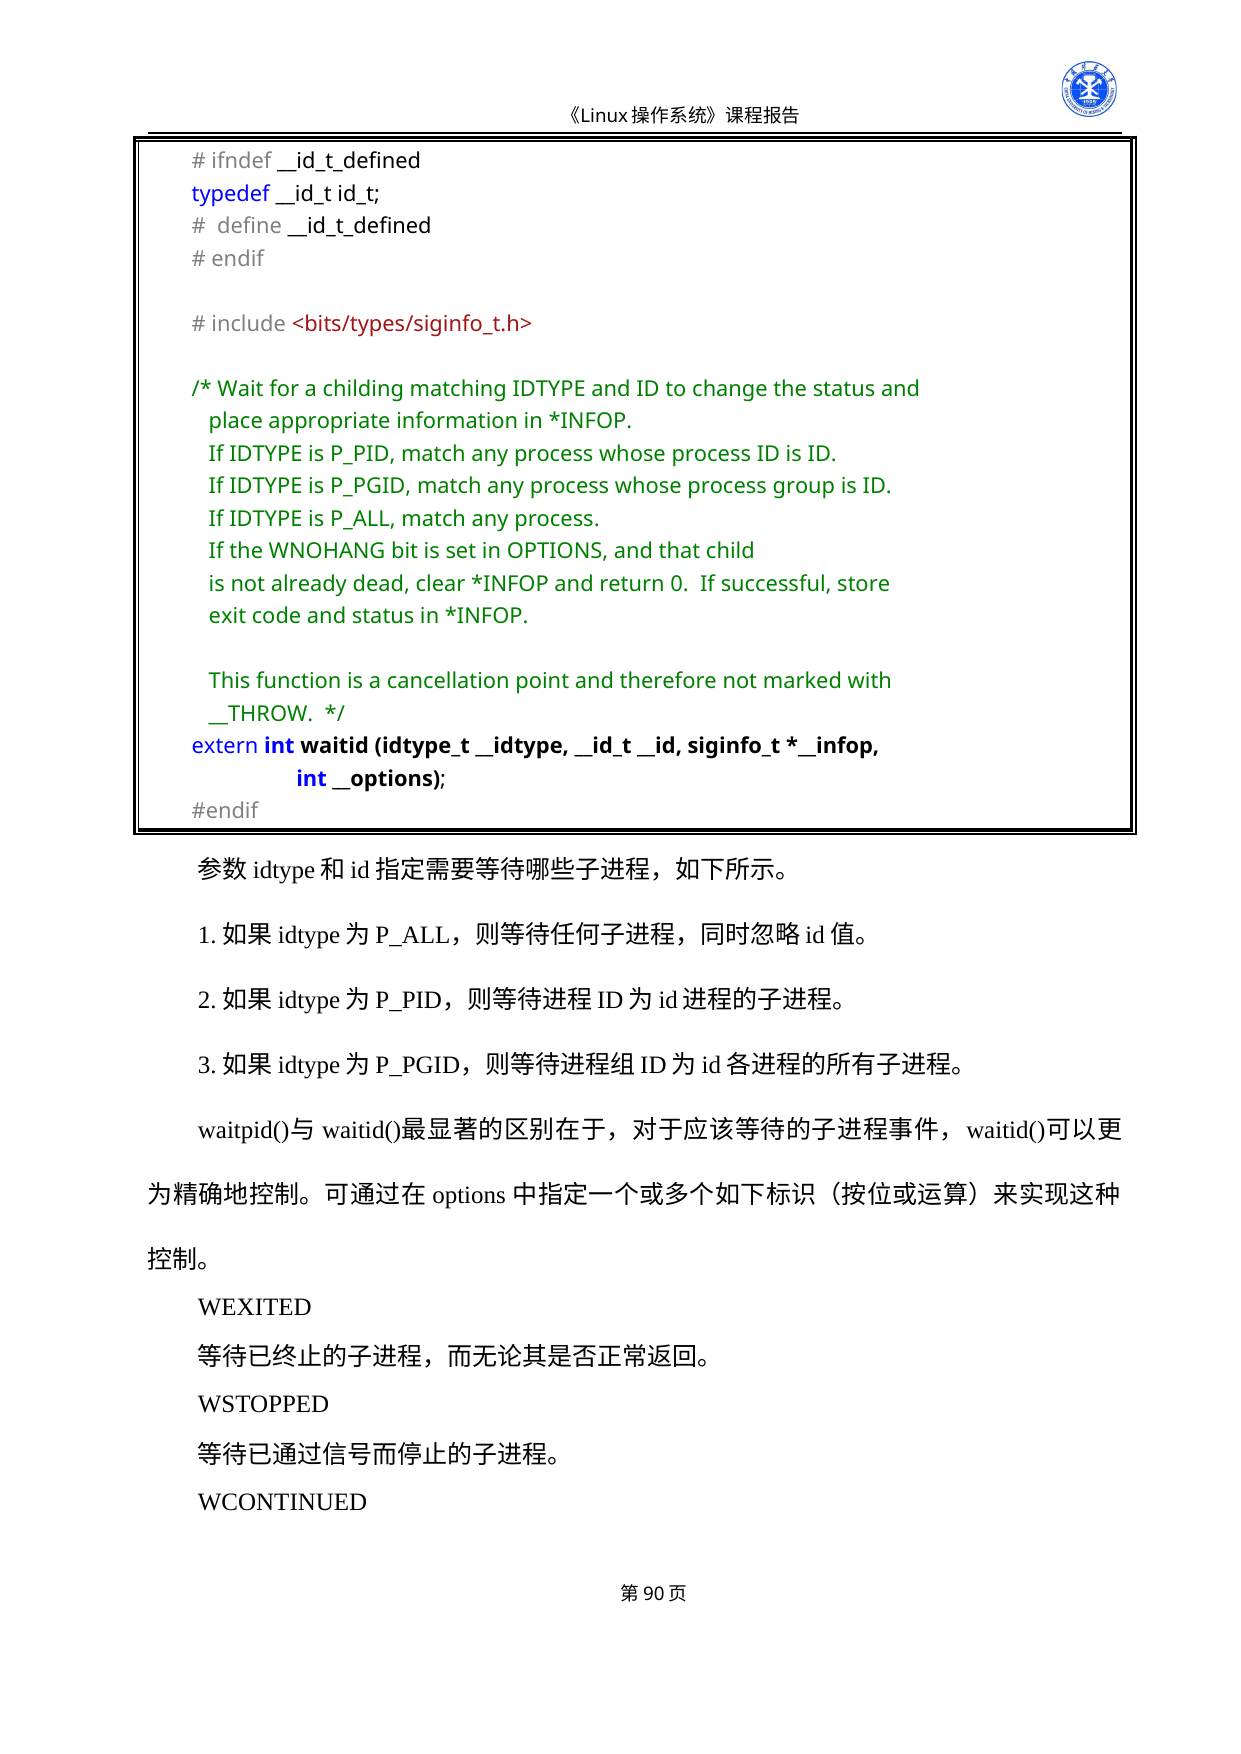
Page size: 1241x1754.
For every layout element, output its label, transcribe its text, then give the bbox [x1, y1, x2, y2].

picture [1061, 61, 1117, 117]
text WEXITED [148, 1290, 1122, 1322]
text 1. 如果idtype为P_ALL，则等待任何子进程，同时忽略id值。 [148, 900, 1122, 965]
text __THROW. */ [148, 696, 1122, 729]
text This function is a cancellation point and therefore not marked with [148, 664, 1122, 696]
text 3. 如果idtype为P_PGID，则等待进程组ID为id各进程的所有子进程。 [148, 1030, 1122, 1095]
text # ifndef __id_t_defined [139, 142, 1130, 176]
text typedef __id_t id_t; [148, 176, 1122, 209]
text #endif [139, 786, 1130, 828]
text 2. 如果idtype为P_PID，则等待进程ID为id进程的子进程。 [148, 965, 1122, 1030]
text If IDTYPE is P_PID, match any process whose process ID is ID. [148, 436, 1122, 469]
text int __options); [148, 761, 1122, 786]
text If IDTYPE is P_ALL, match any process. [148, 501, 1122, 534]
text WCONTINUED [148, 1485, 1122, 1517]
text place appropriate information in *INFOP. [148, 404, 1122, 436]
text extern int waitid (idtype_t __idtype, __id_t __id, siginfo_t *__infop, [148, 729, 1122, 761]
text # define __id_t_defined [148, 209, 1122, 241]
text # include <bits/types/siginfo_t.h> [148, 306, 1122, 339]
text 等待已通过信号而停止的子进程。 [148, 1420, 1122, 1485]
text 等待已终止的子进程，而无论其是否正常返回。 [148, 1322, 1122, 1387]
text waitpid()与 waitid()最显著的区别在于，对于应该等待的子进程事件，waitid()可以更为精确地控制。可通过在options 中指定一个或多个如下标识（按位或运算）来实现这种控制。 [148, 1095, 1122, 1290]
text /* Wait for a childing matching IDTYPE and ID to change the status and [148, 371, 1122, 404]
text is not already dead, clear *INFOP and return 0. If successful, store [148, 566, 1122, 599]
text WSTOPPED [148, 1387, 1122, 1420]
text If IDTYPE is P_PGID, match any process whose process group is ID. [148, 469, 1122, 501]
text 参数idtype和id指定需要等待哪些子进程，如下所示。 [148, 835, 1122, 900]
text # endif [148, 241, 1122, 274]
text If the WNOHANG bit is set in OPTIONS, and that child [148, 534, 1122, 566]
text exit code and status in *INFOP. [148, 599, 1122, 631]
